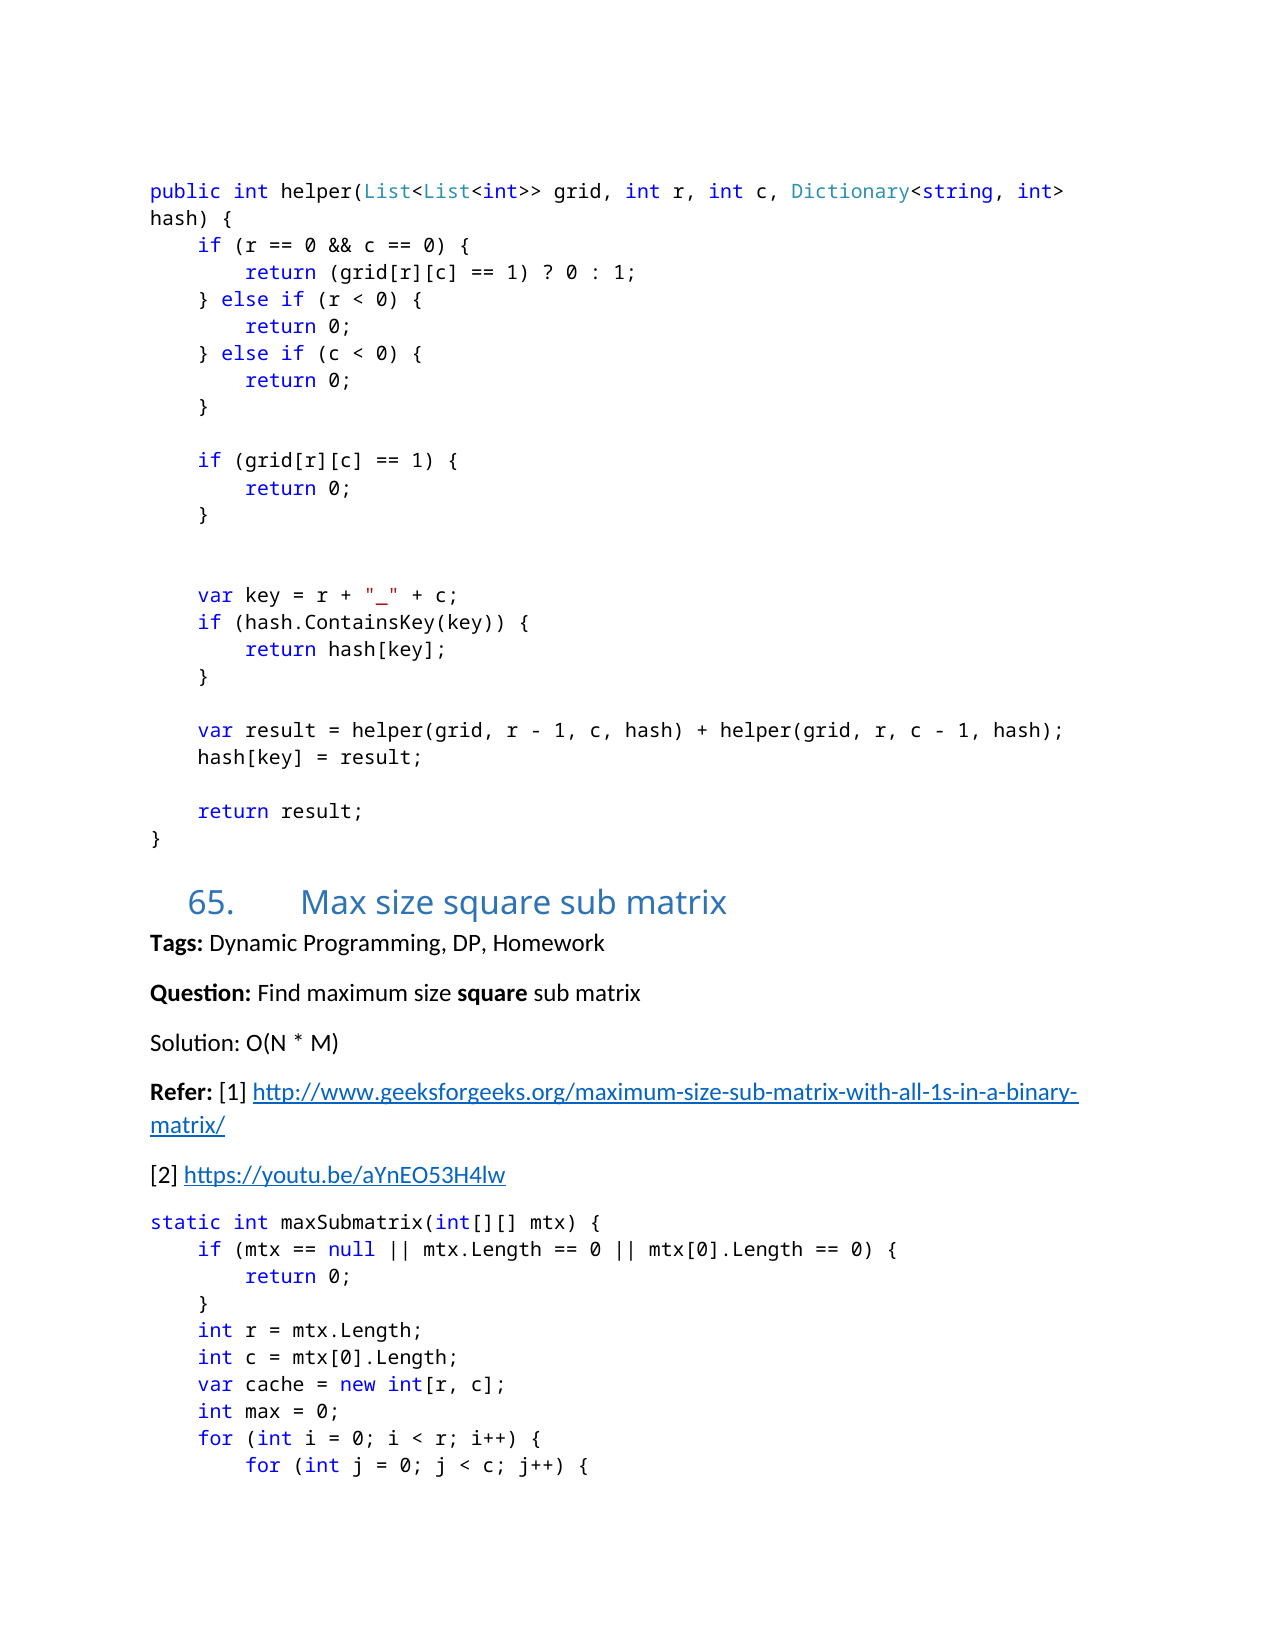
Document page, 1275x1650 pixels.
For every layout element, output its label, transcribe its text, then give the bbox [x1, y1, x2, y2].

text return hash[key]; [150, 636, 1125, 663]
text Solution: O(N * M) [150, 1027, 1125, 1057]
text [2] https://youtu.be/aYnEO53H4lw [150, 1159, 1125, 1189]
text return 0; [150, 366, 1125, 393]
text } [150, 824, 1125, 851]
text return 0; [150, 1262, 1125, 1289]
text } else if (r < 0) { [150, 285, 1125, 312]
text return result; [150, 797, 1125, 824]
text int max = 0; [150, 1397, 1125, 1424]
text var cache = new int[r, c]; [150, 1370, 1125, 1397]
text if (grid[r][c] == 1) { [150, 447, 1125, 474]
text int c = mtx[0].Length; [150, 1343, 1125, 1370]
subtitle Max size square sub matrix [187, 878, 1125, 924]
text for (int j = 0; j < c; j++) { [150, 1451, 1125, 1478]
text } [150, 501, 1125, 528]
text if (hash.ContainsKey(key)) { [150, 609, 1125, 636]
text var result = helper(grid, r - 1, c, hash) + helper(grid, r, c - 1, hash); [150, 717, 1125, 743]
text return (grid[r][c] == 1) ? 0 : 1; [150, 258, 1125, 285]
text return 0; [150, 474, 1125, 501]
text int r = mtx.Length; [150, 1316, 1125, 1343]
text if (r == 0 && c == 0) { [150, 231, 1125, 258]
text } else if (c < 0) { [150, 339, 1125, 366]
text static int maxSubmatrix(int[][] mtx) { [150, 1208, 1125, 1235]
text return 0; [150, 312, 1125, 339]
text Question: Find maximum size square sub matrix [150, 977, 1125, 1008]
text if (mtx == null || mtx.Length == 0 || mtx[0].Length == 0) { [150, 1235, 1125, 1262]
text public int helper(List<List<int>> grid, int r, int c, Dictionary<string, int> hash) { [150, 177, 1125, 231]
text Refer: [1] http://www.geeksforgeeks.org/maximum-size-sub-matrix-with-all-1s-in-a-binary-matrix/ [150, 1076, 1125, 1140]
text } [150, 1289, 1125, 1316]
text } [150, 393, 1125, 420]
text Tags: Dynamic Programming, DP, Homework [150, 927, 1125, 958]
text var key = r + "_" + c; [150, 582, 1125, 609]
text hash[key] = result; [150, 743, 1125, 771]
text } [150, 663, 1125, 689]
text for (int i = 0; i < r; i++) { [150, 1424, 1125, 1451]
